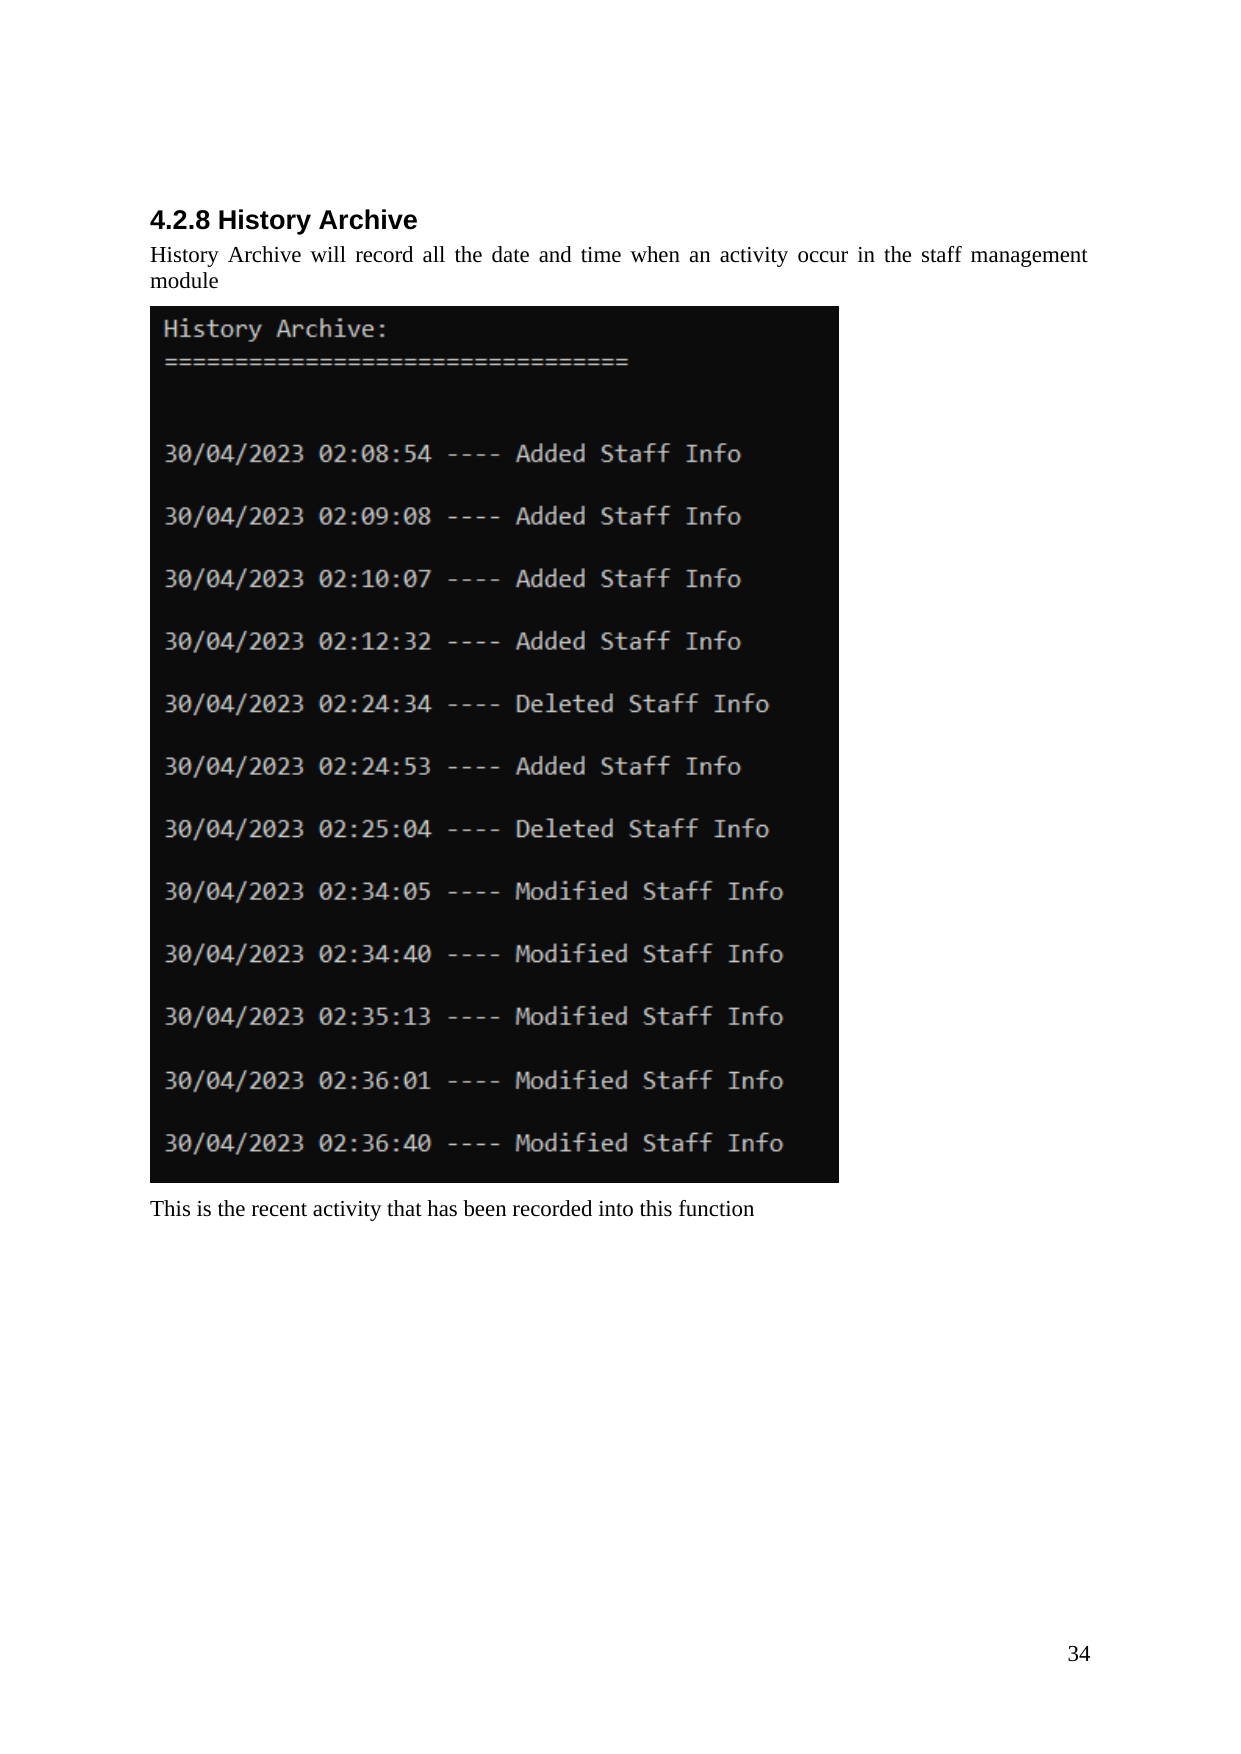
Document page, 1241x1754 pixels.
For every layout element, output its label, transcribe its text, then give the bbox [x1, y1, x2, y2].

text History Archive will record all the date and time when an activity occur in the staff management module [150, 241, 1090, 294]
text This is the recent activity that has been recorded into this function [150, 1196, 1090, 1222]
subtitle 4.2.8 History Archive [150, 204, 1090, 235]
picture [150, 306, 839, 1183]
